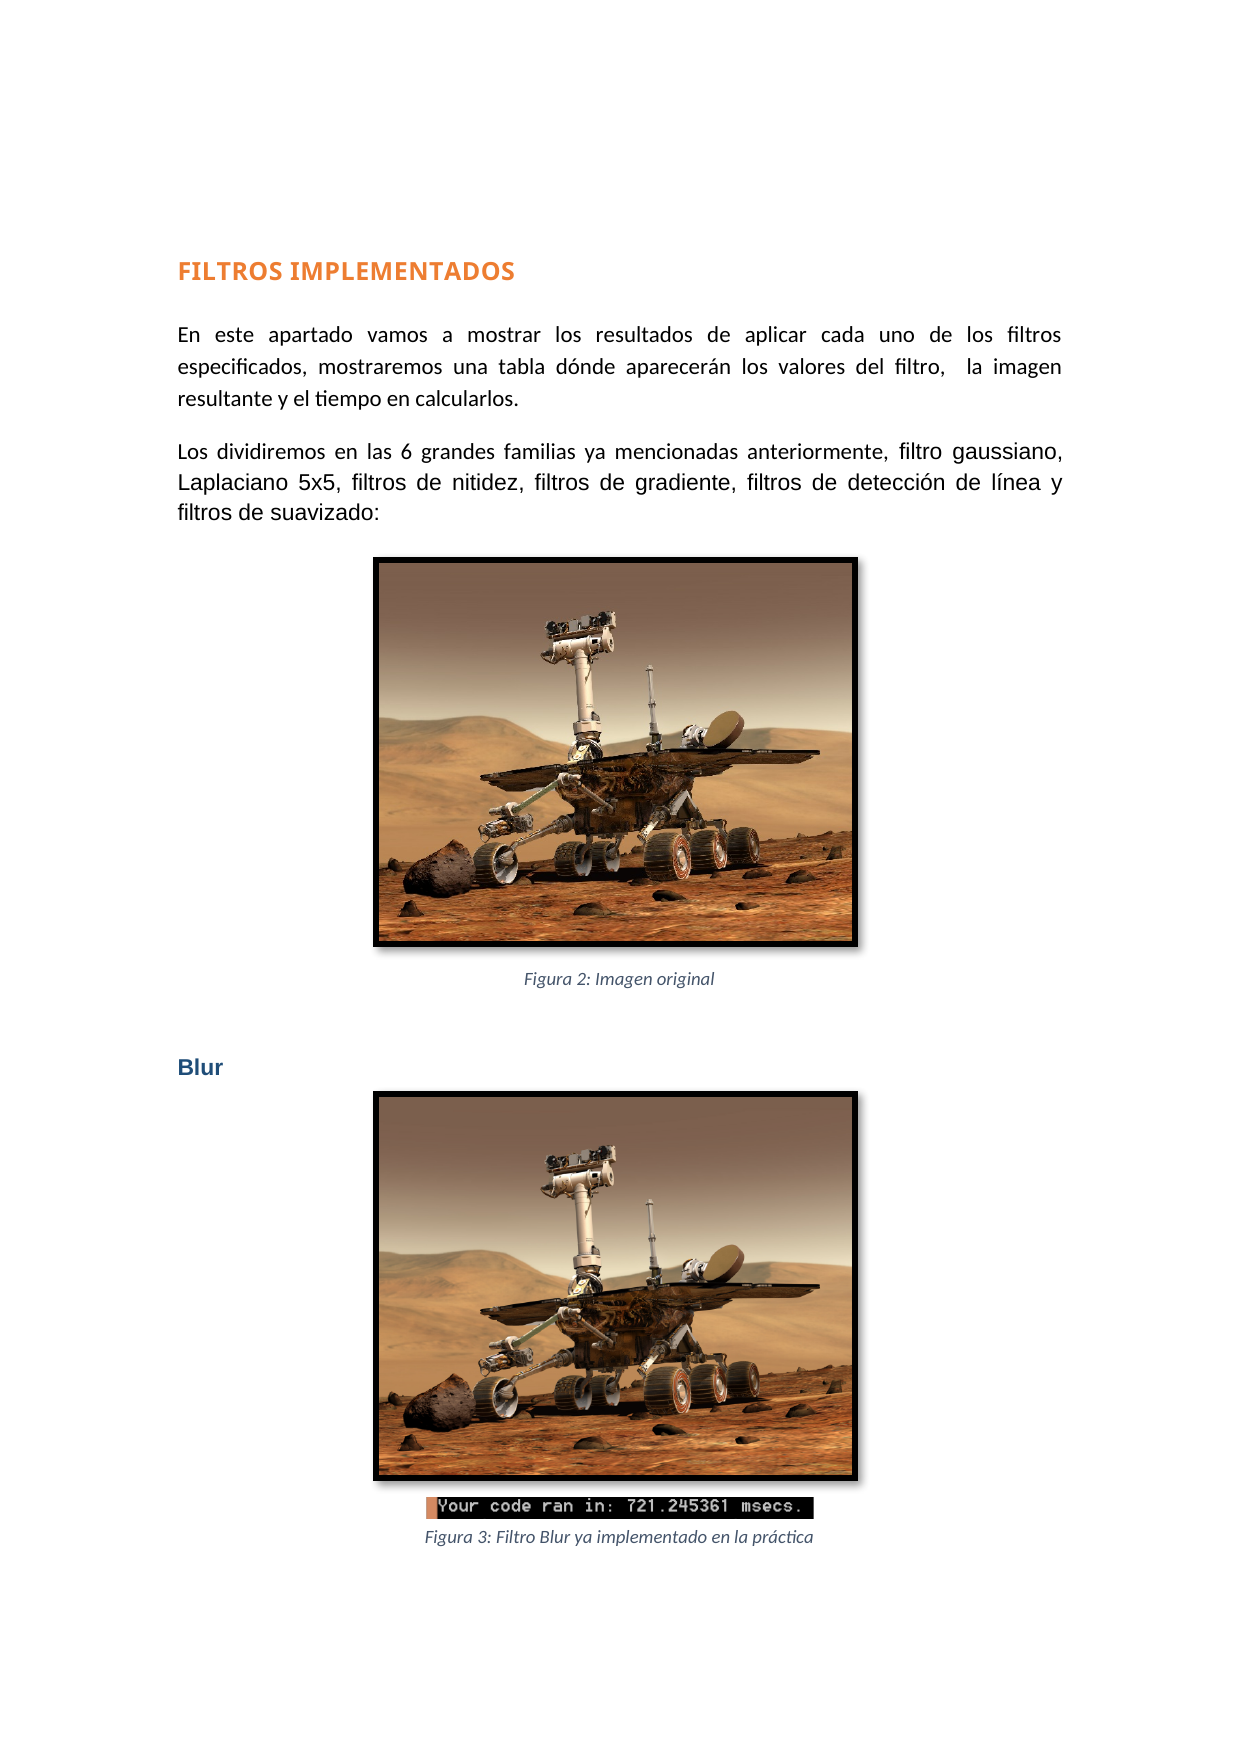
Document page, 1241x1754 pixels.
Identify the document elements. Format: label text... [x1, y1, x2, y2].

text En este apartado vamos a mostrar los resultados de aplicar cada uno de los filtros especificados, mostraremos una tabla dónde aparecerán los valores del filtro, la imagen resultante y el tiempo en calcularlos. [177, 320, 1063, 412]
text Los dividiremos en las 6 grandes familias ya mencionadas anteriormente, filtro gaussiano, Laplaciano 5x5, filtros de nitidez, filtros de gradiente, filtros de detección de línea y filtros de suavizado: [177, 437, 1063, 526]
text FILTROS IMPLEMENTADOS [177, 254, 1063, 288]
subtitle Blur [177, 1054, 1063, 1081]
picture [379, 563, 852, 941]
picture [379, 1097, 852, 1475]
picture [426, 1497, 814, 1519]
